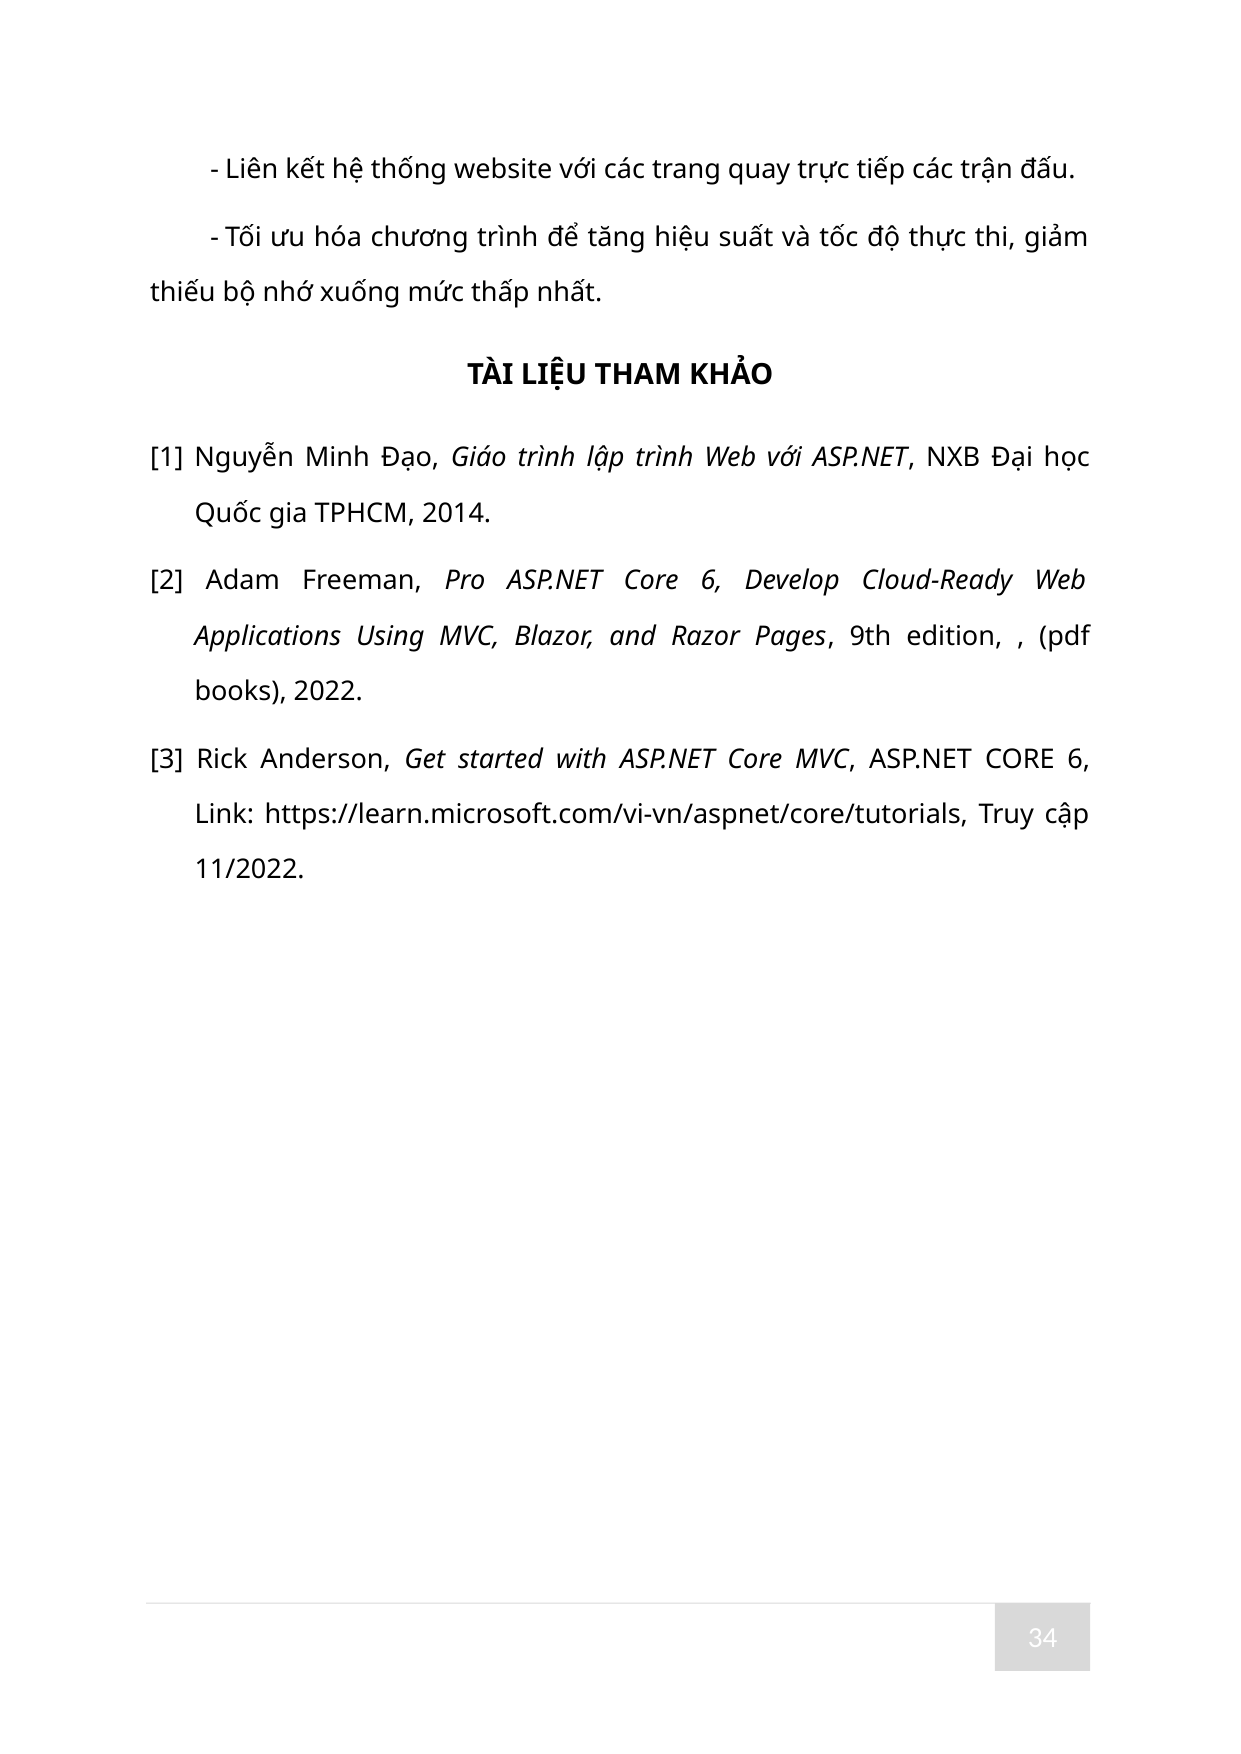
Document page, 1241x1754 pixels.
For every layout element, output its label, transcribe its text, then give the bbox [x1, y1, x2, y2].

list Liên kết hệ thống website với các trang quay trực tiếp các trận đấu. [150, 150, 1090, 187]
subtitle TÀI LIỆU THAM KHẢO [150, 353, 1090, 393]
text [1] Nguyễn Minh Đạo, Giáo trình lập trình Web với ASP.NET, NXB Đại học Quốc gia TPHCM, 2014. [150, 438, 1090, 530]
text [2] Adam Freeman, Pro ASP.NET Core 6, Develop Cloud-Ready Web Applications Using MVC, Blazor, and Razor Pages, 9th edition, , (pdf books), 2022. [150, 561, 1090, 708]
text [3] Rick Anderson, Get started with ASP.NET Core MVC, ASP.NET CORE 6, Link: https://learn.microsoft.com/vi-vn/aspnet/core/tutorials, Truy cập 11/2022. [150, 739, 1090, 887]
list Tối ưu hóa chương trình để tăng hiệu suất và tốc độ thực thi, giảm thiếu bộ nhớ xuống mức thấp nhất. [150, 218, 1090, 310]
